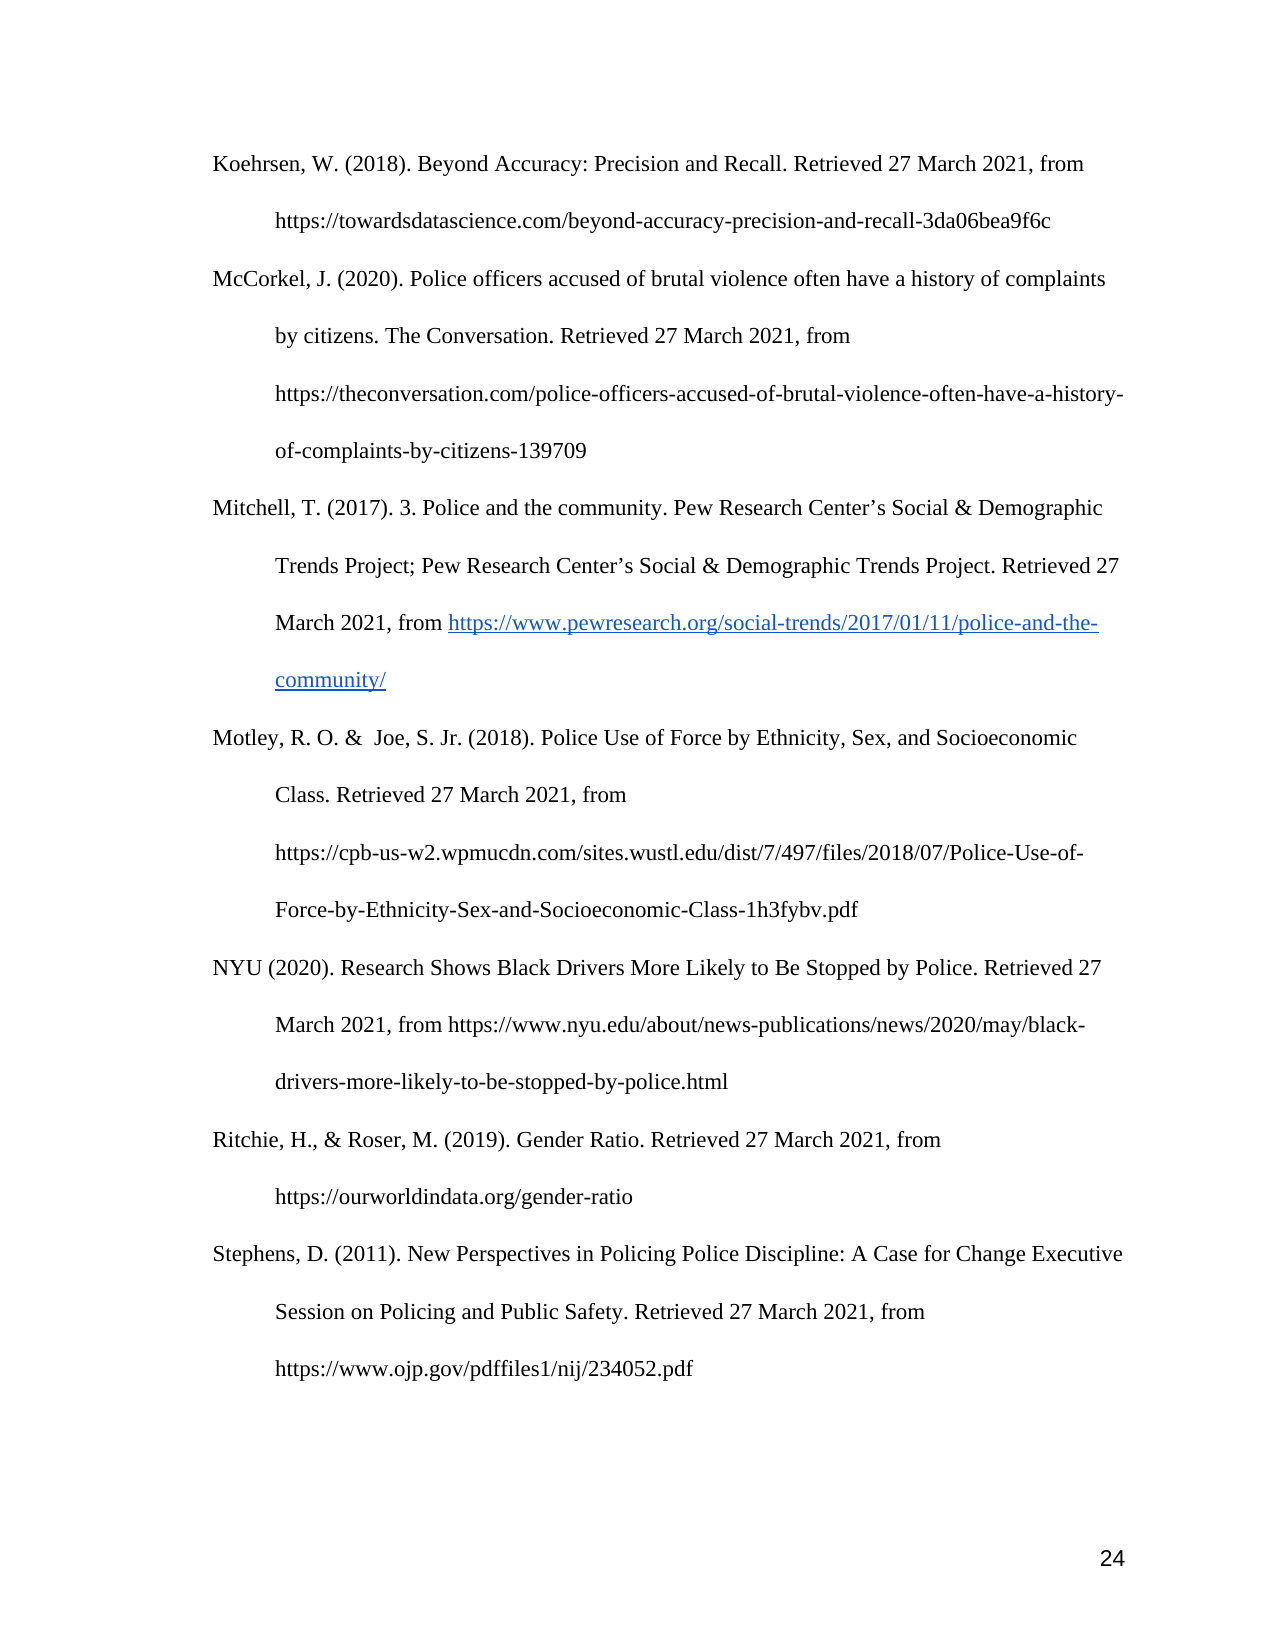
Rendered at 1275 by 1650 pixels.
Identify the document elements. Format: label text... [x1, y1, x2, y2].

text Koehrsen, W. (2018). Beyond Accuracy: Precision and Recall. Retrieved 27 March 2021, from https://towardsdatascience.com/beyond-accuracy-precision-and-recall-3da06bea9f6c [212, 150, 1125, 234]
text McCorkel, J. (2020). Police officers accused of brutal violence often have a history of complaints by citizens. The Conversation. Retrieved 27 March 2021, from https://theconversation.com/police-officers-accused-of-brutal-violence-often-have-a-history-of-complaints-by-citizens-139709 [212, 265, 1125, 463]
text NYU (2020). Research Shows Black Drivers More Likely to Be Stopped by Police. Retrieved 27 March 2021, from https://www.nyu.edu/about/news-publications/news/2020/may/black-drivers-more-likely-to-be-stopped-by-police.html [212, 953, 1125, 1095]
text Ritchie, H., & Roser, M. (2019). Gender Ratio. Retrieved 27 March 2021, from https://ourworldindata.org/gender-ratio [212, 1126, 1125, 1209]
text Motley, R. O. & Joe, S. Jr. (2018). Police Use of Force by Ethnicity, Sex, and Socioeconomic Class. Retrieved 27 March 2021, from https://cpb-us-w2.wpmucdn.com/sites.wustl.edu/dist/7/497/files/2018/07/Police-Use-of-Force-by-Ethnicity-Sex-and-Socioeconomic-Class-1h3fybv.pdf [212, 724, 1125, 922]
text Stephens, D. (2011). New Perspectives in Policing Police Discipline: A Case for Change Executive Session on Policing and Public Safety. Retrieved 27 March 2021, from https://www.ojp.gov/pdffiles1/nij/234052.pdf [212, 1241, 1125, 1382]
text ‌Mitchell, T. (2017). 3. Police and the community. Pew Research Center’s Social & Demographic Trends Project; Pew Research Center’s Social & Demographic Trends Project. Retrieved 27 March 2021, from https://www.pewresearch.org/social-trends/2017/01/11/police-and-the-community/ [212, 494, 1125, 693]
